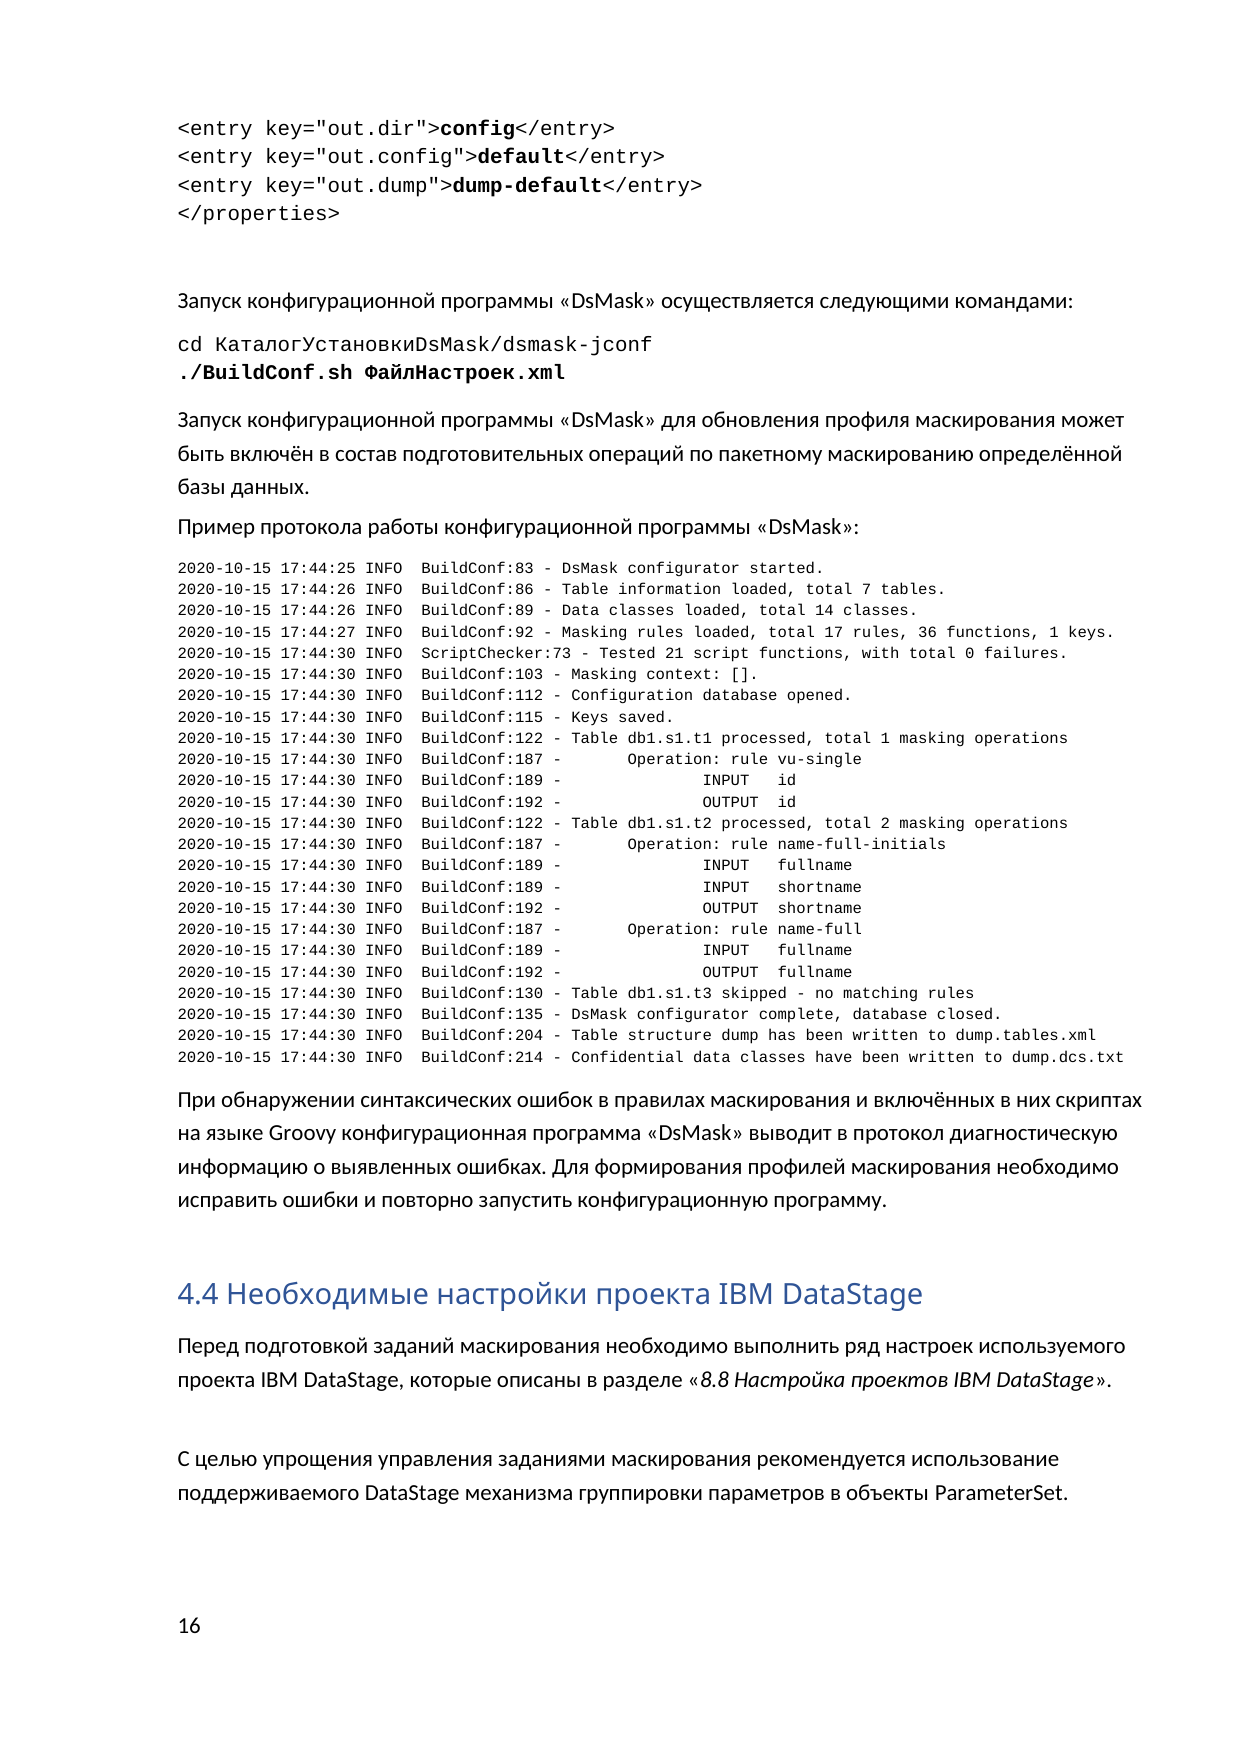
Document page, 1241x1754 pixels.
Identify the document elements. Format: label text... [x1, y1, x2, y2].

subtitle 4.4 Необходимые настройки проекта IBM DataStage [177, 1273, 1152, 1313]
text 2020-10-15 17:44:30 INFO BuildConf:214 - Confidential data classes have been written to dump.dcs.txt [177, 1049, 1152, 1067]
text 2020-10-15 17:44:30 INFO BuildConf:115 - Keys saved. [177, 709, 1152, 727]
text 2020-10-15 17:44:26 INFO BuildConf:89 - Data classes loaded, total 14 classes. [177, 603, 1152, 620]
text Перед подготовкой заданий маскирования необходимо выполнить ряд настроек используемого проекта IBM DataStage, которые описаны в разделе «8.8 Настройка проектов IBM DataStage». [177, 1331, 1152, 1393]
text 2020-10-15 17:44:30 INFO BuildConf:189 - INPUT fullname [177, 858, 1152, 875]
text 2020-10-15 17:44:30 INFO BuildConf:122 - Table db1.s1.t1 processed, total 1 masking operations [177, 730, 1152, 748]
text 2020-10-15 17:44:30 INFO ScriptChecker:73 - Tested 21 script functions, with total 0 failures. [177, 645, 1152, 663]
text 2020-10-15 17:44:30 INFO BuildConf:192 - OUTPUT fullname [177, 964, 1152, 982]
text 2020-10-15 17:44:30 INFO BuildConf:135 - DsMask configurator complete, database closed. [177, 1006, 1152, 1024]
text <entry key="out.dump">dump-default</entry> [177, 175, 1152, 198]
text Пример протокола работы конфигурационной программы «DsMask»: [177, 512, 1152, 540]
text </properties> [177, 203, 1152, 227]
text <entry key="out.dir">config</entry> [177, 118, 1152, 142]
text С целью упрощения управления заданиями маскирования рекомендуется использование поддерживаемого DataStage механизма группировки параметров в объекты ParameterSet. [177, 1444, 1152, 1506]
text 2020-10-15 17:44:27 INFO BuildConf:92 - Masking rules loaded, total 17 rules, 36 functions, 1 keys. [177, 624, 1152, 642]
text 2020-10-15 17:44:30 INFO BuildConf:187 - Operation: rule vu-single [177, 751, 1152, 769]
text 2020-10-15 17:44:30 INFO BuildConf:187 - Operation: rule name-full [177, 921, 1152, 939]
text 2020-10-15 17:44:30 INFO BuildConf:192 - OUTPUT shortname [177, 900, 1152, 918]
text ./BuildConf.sh ФайлНастроек.xml [177, 362, 1152, 386]
text 2020-10-15 17:44:30 INFO BuildConf:122 - Table db1.s1.t2 processed, total 2 masking operations [177, 815, 1152, 833]
text 2020-10-15 17:44:30 INFO BuildConf:112 - Configuration database opened. [177, 688, 1152, 705]
text Запуск конфигурационной программы «DsMask» осуществляется следующими командами: [177, 286, 1152, 314]
text 2020-10-15 17:44:30 INFO BuildConf:192 - OUTPUT id [177, 794, 1152, 812]
text 2020-10-15 17:44:30 INFO BuildConf:103 - Masking context: []. [177, 666, 1152, 684]
text Запуск конфигурационной программы «DsMask» для обновления профиля маскирования может быть включён в состав подготовительных операций по пакетному маскированию определённой базы данных. [177, 405, 1152, 500]
text 2020-10-15 17:44:30 INFO BuildConf:130 - Table db1.s1.t3 skipped - no matching rules [177, 985, 1152, 1003]
text 2020-10-15 17:44:30 INFO BuildConf:204 - Table structure dump has been written to dump.tables.xml [177, 1028, 1152, 1045]
text 2020-10-15 17:44:26 INFO BuildConf:86 - Table information loaded, total 7 tables. [177, 581, 1152, 599]
text 2020-10-15 17:44:30 INFO BuildConf:187 - Operation: rule name-full-initials [177, 836, 1152, 854]
text При обнаружении синтаксических ошибок в правилах маскирования и включённых в них скриптах на языке Groovy конфигурационная программа «DsMask» выводит в протокол диагностическую информацию о выявленных ошибках. Для формирования профилей маскирования необходимо исправить ошибки и повторно запустить конфигурационную программу. [177, 1085, 1152, 1213]
text 2020-10-15 17:44:30 INFO BuildConf:189 - INPUT id [177, 773, 1152, 790]
text cd КаталогУстановкиDsMask/dsmask-jconf [177, 334, 1152, 358]
text 2020-10-15 17:44:25 INFO BuildConf:83 - DsMask configurator started. [177, 560, 1152, 578]
text 2020-10-15 17:44:30 INFO BuildConf:189 - INPUT shortname [177, 879, 1152, 897]
text <entry key="out.config">default</entry> [177, 146, 1152, 170]
text 2020-10-15 17:44:30 INFO BuildConf:189 - INPUT fullname [177, 943, 1152, 960]
